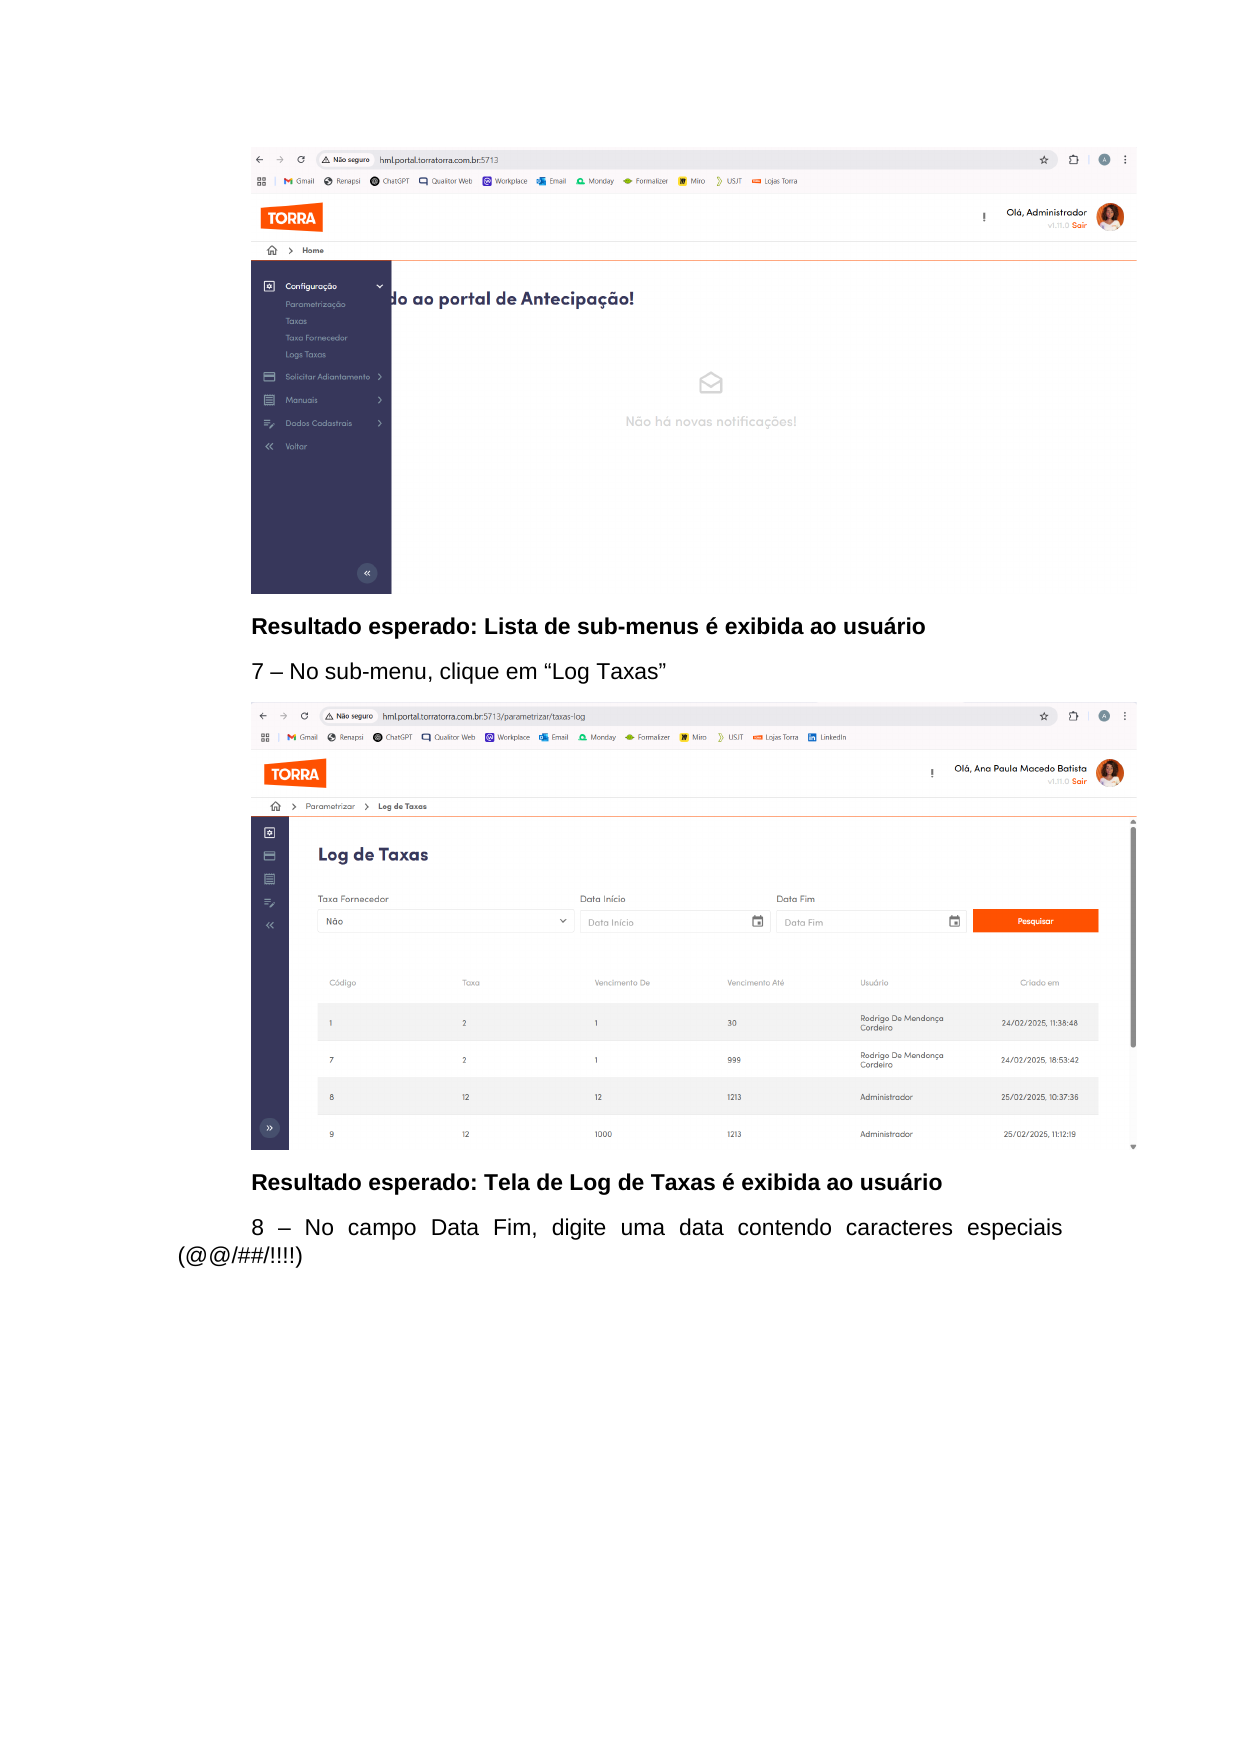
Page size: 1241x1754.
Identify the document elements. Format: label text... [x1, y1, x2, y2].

text 7 – No sub-menu, clique em “Log Taxas” [177, 658, 1063, 684]
picture [251, 147, 1137, 594]
text Resultado esperado: Lista de sub-menus é exibida ao usuário [177, 613, 1063, 639]
picture [251, 702, 1137, 1150]
text Resultado esperado: Tela de Log de Taxas é exibida ao usuário [177, 1168, 1063, 1195]
text 8 – No campo Data Fim, digite uma data contendo caracteres especiais (@@/##/!!!!) [177, 1214, 1063, 1268]
